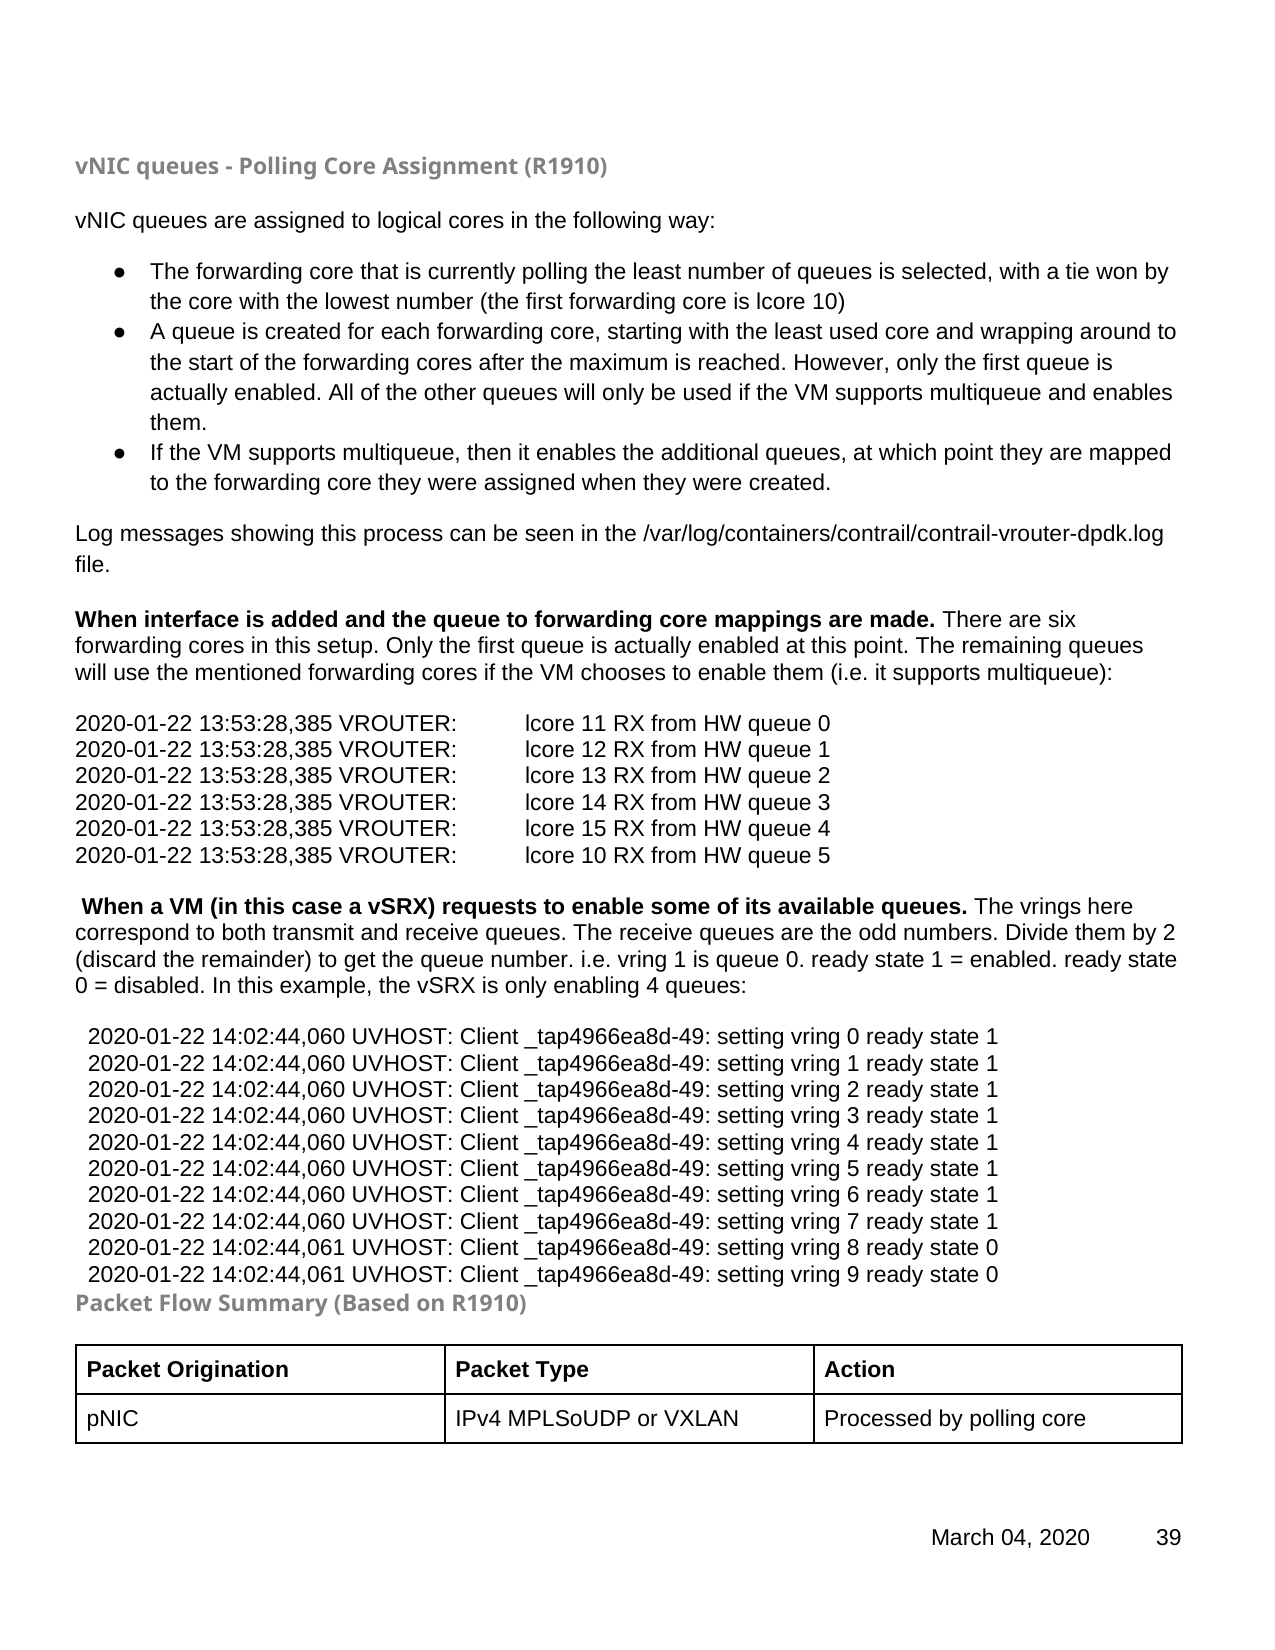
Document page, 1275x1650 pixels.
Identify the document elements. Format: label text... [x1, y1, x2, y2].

text 2020-01-22 14:02:44,061 UVHOST: Client _tap4966ea8d-49: setting vring 9 ready state 0 [75, 1261, 1181, 1287]
table_header Packet Type [446, 1346, 813, 1393]
text 2020-01-22 14:02:44,060 UVHOST: Client _tap4966ea8d-49: setting vring 4 ready state 1 [75, 1129, 1181, 1155]
text 2020-01-22 14:02:44,060 UVHOST: Client _tap4966ea8d-49: setting vring 1 ready state 1 [75, 1050, 1181, 1076]
text 2020-01-22 14:02:44,060 UVHOST: Client _tap4966ea8d-49: setting vring 0 ready state 1 [75, 1023, 1181, 1050]
list If the VM supports multiqueue, then it enables the additional queues, at which point they are mapped to the forwarding core they were assigned when they were created. [112, 439, 1181, 496]
table_cell IPv4 MPLSoUDP or VXLAN [446, 1395, 813, 1442]
list A queue is created for each forwarding core, starting with the least used core and wrapping around to the start of the forwarding cores after the maximum is reached. However, only the first queue is actually enabled. All of the other queues will only be used if the VM supports multiqueue and enables them. [112, 318, 1181, 435]
subtitle Packet Flow Summary (Based on R1910) [75, 1287, 1181, 1318]
text 2020-01-22 14:02:44,060 UVHOST: Client _tap4966ea8d-49: setting vring 5 ready state 1 [75, 1155, 1181, 1181]
text 2020-01-22 13:53:28,385 VROUTER: lcore 14 RX from HW queue 3 [75, 789, 1181, 815]
text 2020-01-22 14:02:44,060 UVHOST: Client _tap4966ea8d-49: setting vring 3 ready state 1 [75, 1102, 1181, 1129]
list The forwarding core that is currently polling the least number of queues is selected, with a tie won by the core with the lowest number (the first forwarding core is lcore 10) [112, 258, 1181, 314]
text 2020-01-22 13:53:28,385 VROUTER: lcore 11 RX from HW queue 0 [75, 710, 1181, 736]
text 2020-01-22 14:02:44,060 UVHOST: Client _tap4966ea8d-49: setting vring 6 ready state 1 [75, 1181, 1181, 1208]
text 2020-01-22 13:53:28,385 VROUTER: lcore 15 RX from HW queue 4 [75, 815, 1181, 842]
text When a VM (in this case a vSRX) requests to enable some of its available queues. The vrings here correspond to both transmit and receive queues. The receive queues are the odd numbers. Divide them by 2 (discard the remainder) to get the queue number. i.e. vring 1 is queue 0. ready state 1 = enabled. ready state 0 = disabled. In this example, the vSRX is only enabling 4 queues: [75, 893, 1181, 998]
text When interface is added and the queue to forwarding core mappings are made. There are six forwarding cores in this setup. Only the first queue is actually enabled at this point. The remaining queues will use the mentioned forwarding cores if the VM chooses to enable them (i.e. it supports multiqueue): [75, 606, 1181, 685]
subtitle vNIC queues - Polling Core Assignment (R1910) [75, 150, 1181, 181]
text 2020-01-22 13:53:28,385 VROUTER: lcore 12 RX from HW queue 1 [75, 736, 1181, 762]
table_header Action [815, 1346, 1181, 1393]
text vNIC queues are assigned to logical cores in the following way: [75, 207, 1181, 233]
table_cell Processed by polling core [815, 1395, 1181, 1442]
table_cell pNIC [77, 1395, 444, 1442]
text 2020-01-22 13:53:28,385 VROUTER: lcore 10 RX from HW queue 5 [75, 842, 1181, 868]
text Log messages showing this process can be seen in the /var/log/containers/contrail/contrail-vrouter-dpdk.log file. [75, 520, 1181, 577]
text 2020-01-22 14:02:44,060 UVHOST: Client _tap4966ea8d-49: setting vring 7 ready state 1 [75, 1208, 1181, 1234]
text 2020-01-22 13:53:28,385 VROUTER: lcore 13 RX from HW queue 2 [75, 762, 1181, 789]
text 2020-01-22 14:02:44,061 UVHOST: Client _tap4966ea8d-49: setting vring 8 ready state 0 [75, 1234, 1181, 1261]
table_header Packet Origination [77, 1346, 444, 1393]
text 2020-01-22 14:02:44,060 UVHOST: Client _tap4966ea8d-49: setting vring 2 ready state 1 [75, 1076, 1181, 1102]
